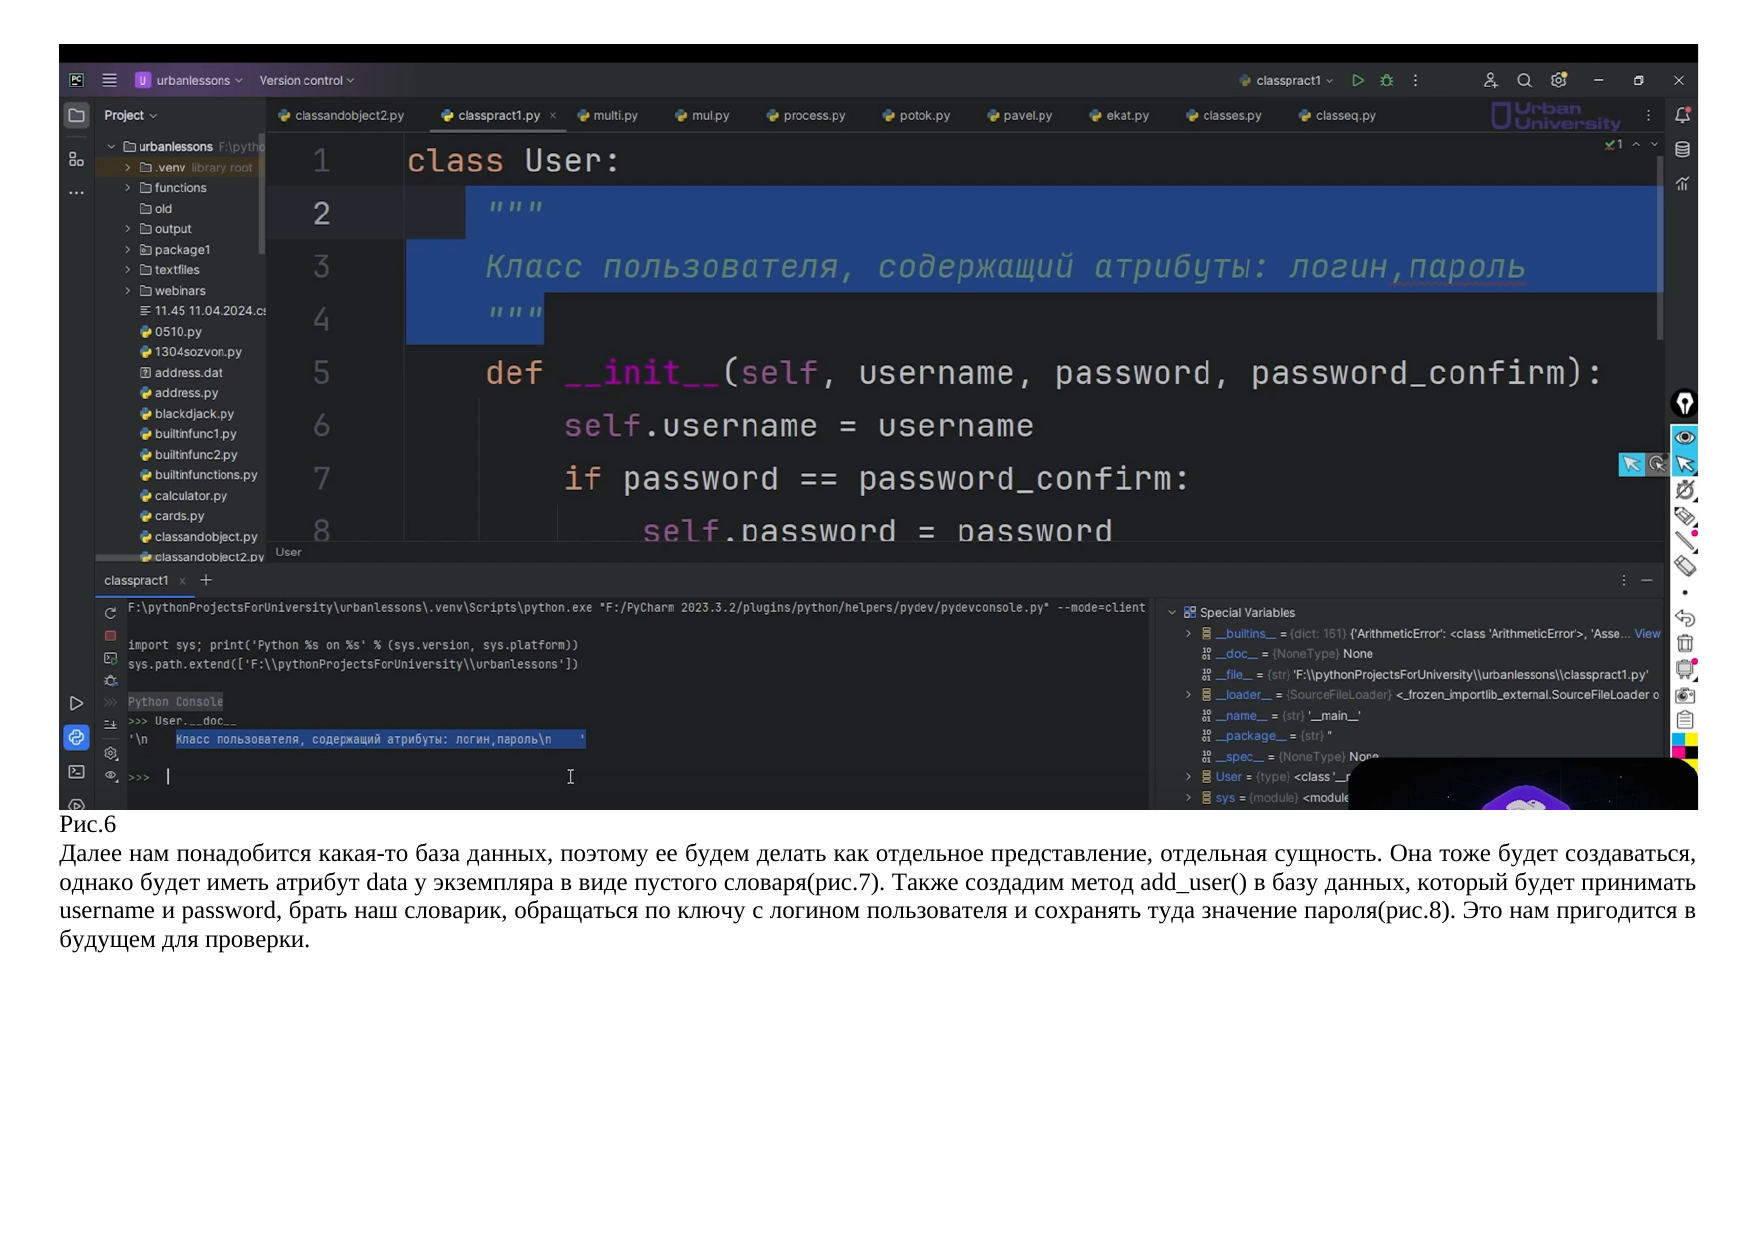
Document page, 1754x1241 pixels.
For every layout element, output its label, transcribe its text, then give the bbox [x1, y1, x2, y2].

text Рис.6 [59, 810, 1698, 838]
text Далее нам понадобится какая-то база данных, поэтому ее будем делать как отдельное представление, отдельная сущность. Она тоже будет создаваться, однако будет иметь атрибут data у экземпляра в виде пустого словаря(рис.7). Также создадим метод add_user() в базу данных, который будет принимать username и password, брать наш словарик, обращаться по ключу с логином пользователя и сохранять туда значение пароля(рис.8). Это нам пригодится в будущем для проверки. [59, 838, 1698, 953]
picture [59, 44, 1699, 810]
